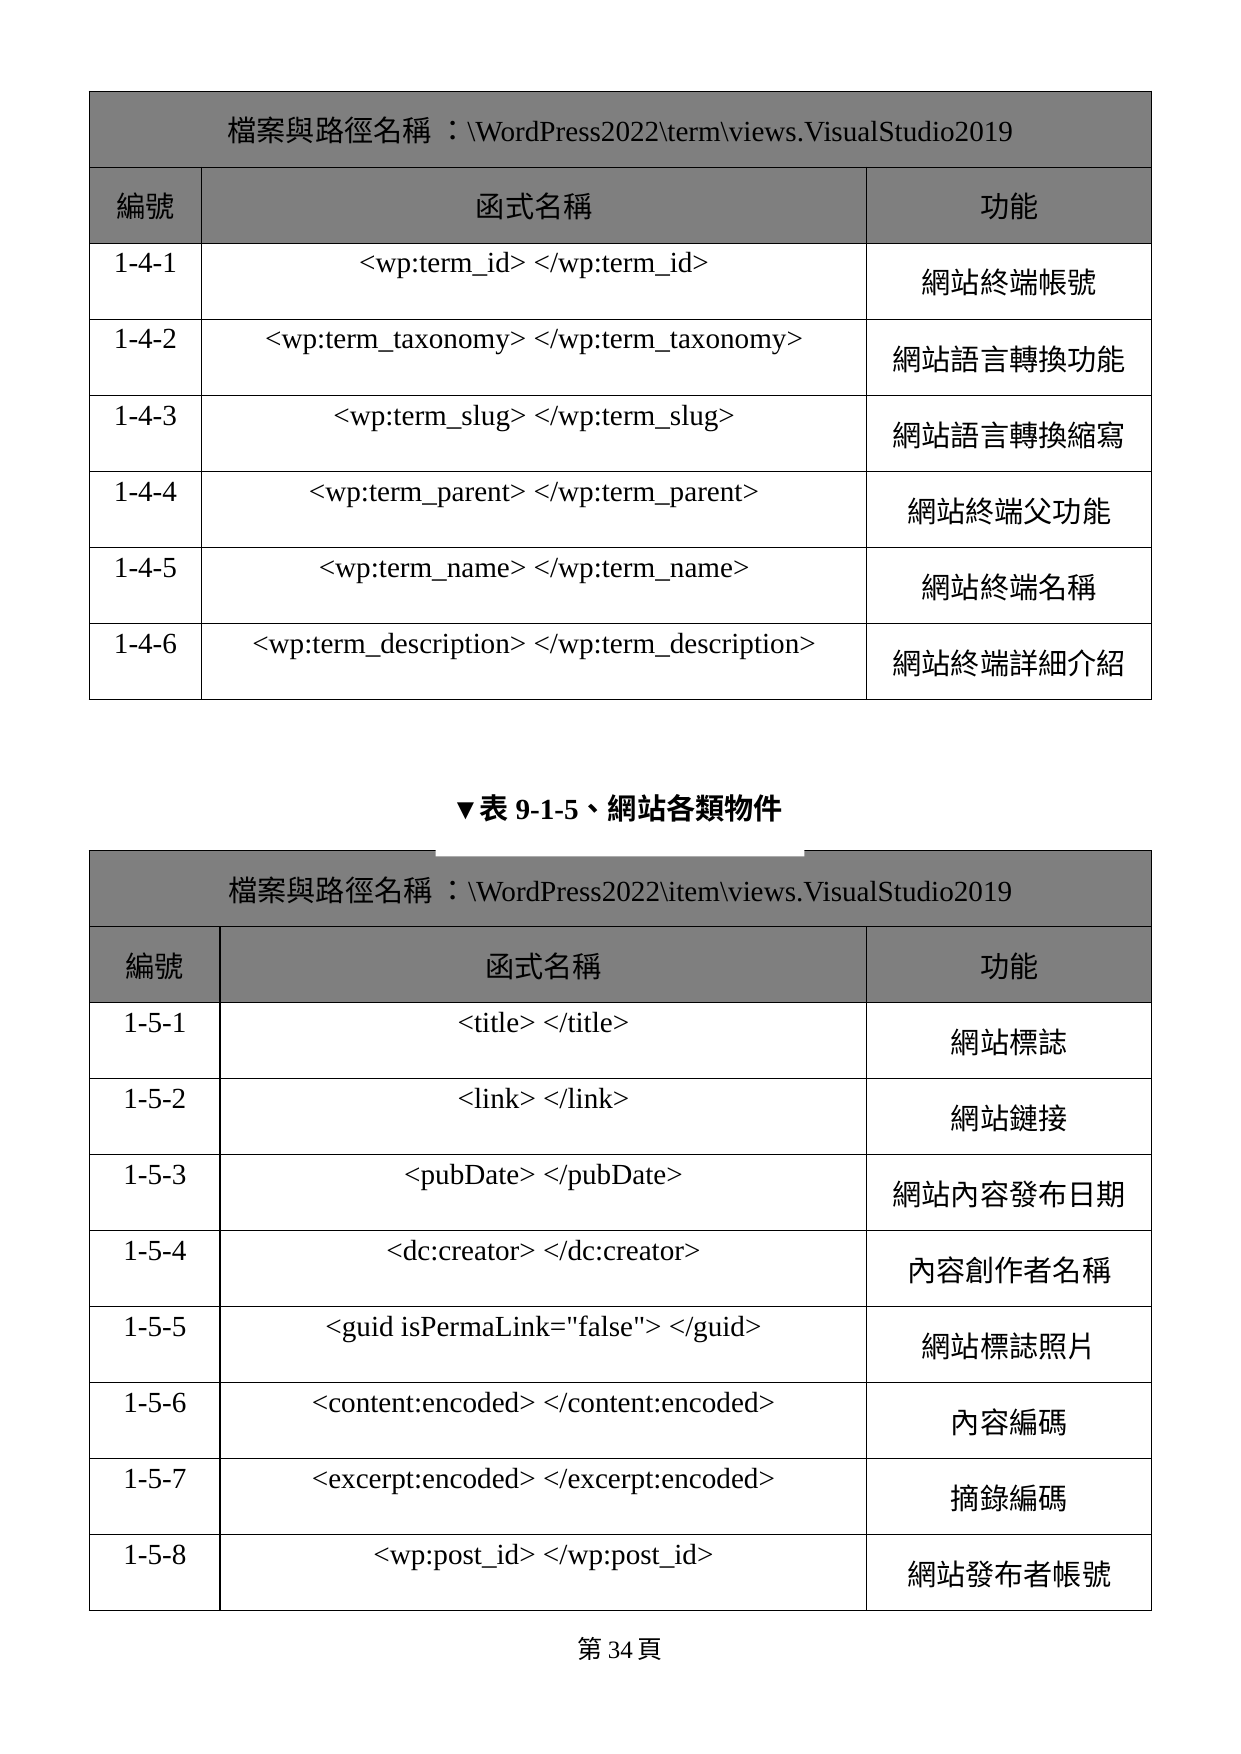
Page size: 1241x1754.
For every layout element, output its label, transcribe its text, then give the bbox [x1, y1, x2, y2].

table_cell 網站終端帳號 [867, 244, 1151, 319]
table_header 檔案與路徑名稱 ：\WordPress2022\item\views.VisualStudio2019 [90, 851, 1151, 926]
table_cell 內容創作者名稱 [867, 1231, 1151, 1306]
table_cell 1-4-1 [90, 244, 201, 319]
table_cell 1-5-5 [90, 1307, 219, 1382]
table_cell 函式名稱 [221, 927, 866, 1002]
table_cell <dc:creator> </dc:creator> [221, 1231, 866, 1306]
table_cell <pubDate> </pubDate> [221, 1155, 866, 1230]
table_cell <wp:term_name> </wp:term_name> [202, 548, 866, 623]
table_cell <guid isPermaLink="false"> </guid> [221, 1307, 866, 1382]
table_cell 1-5-2 [90, 1079, 219, 1154]
table_cell 1-5-6 [90, 1383, 219, 1458]
table_cell <link> </link> [221, 1079, 866, 1154]
table_header 檔案與路徑名稱 ：\WordPress2022\term\views.VisualStudio2019 [90, 92, 1151, 167]
table_cell <wp:term_description> </wp:term_description> [202, 624, 866, 699]
table_cell 功能 [867, 168, 1151, 243]
table_cell 網站標誌 [867, 1003, 1151, 1078]
table_cell 內容編碼 [867, 1383, 1151, 1458]
table_cell <title> </title> [221, 1003, 866, 1078]
table_cell 網站發布者帳號 [867, 1535, 1151, 1610]
table_cell 1-5-4 [90, 1231, 219, 1306]
table_cell 網站語言轉換縮寫 [867, 396, 1151, 471]
table_cell 1-5-8 [90, 1535, 219, 1610]
table_cell 網站鏈接 [867, 1079, 1151, 1154]
table_cell 摘錄編碼 [867, 1459, 1151, 1534]
table_cell <excerpt:encoded> </excerpt:encoded> [221, 1459, 866, 1534]
table_cell 網站內容發布日期 [867, 1155, 1151, 1230]
table_cell <wp:term_taxonomy> </wp:term_taxonomy> [202, 320, 866, 395]
table_cell 1-5-3 [90, 1155, 219, 1230]
table_cell <wp:term_slug> </wp:term_slug> [202, 396, 866, 471]
table_cell 功能 [867, 927, 1151, 1002]
table_cell 編號 [90, 927, 219, 1002]
table_cell 網站標誌照片 [867, 1307, 1151, 1382]
table_cell 網站終端詳細介紹 [867, 624, 1151, 699]
table_cell 編號 [90, 168, 201, 243]
table_cell 1-4-2 [90, 320, 201, 395]
table_cell 1-4-3 [90, 396, 201, 471]
table_cell 函式名稱 [202, 168, 866, 243]
table_cell 1-5-7 [90, 1459, 219, 1534]
table_cell 1-4-5 [90, 548, 201, 623]
table_cell 網站終端父功能 [867, 472, 1151, 547]
table_cell 1-4-6 [90, 624, 201, 699]
table_cell 1-5-1 [90, 1003, 219, 1078]
table_cell <wp:post_id> </wp:post_id> [221, 1535, 866, 1610]
table_cell <wp:term_parent> </wp:term_parent> [202, 472, 866, 547]
table_cell <wp:term_id> </wp:term_id> [202, 244, 866, 319]
table_cell 網站終端名稱 [867, 548, 1151, 623]
table_cell 1-4-4 [90, 472, 201, 547]
table_cell 網站語言轉換功能 [867, 320, 1151, 395]
table_cell <content:encoded> </content:encoded> [221, 1383, 866, 1458]
